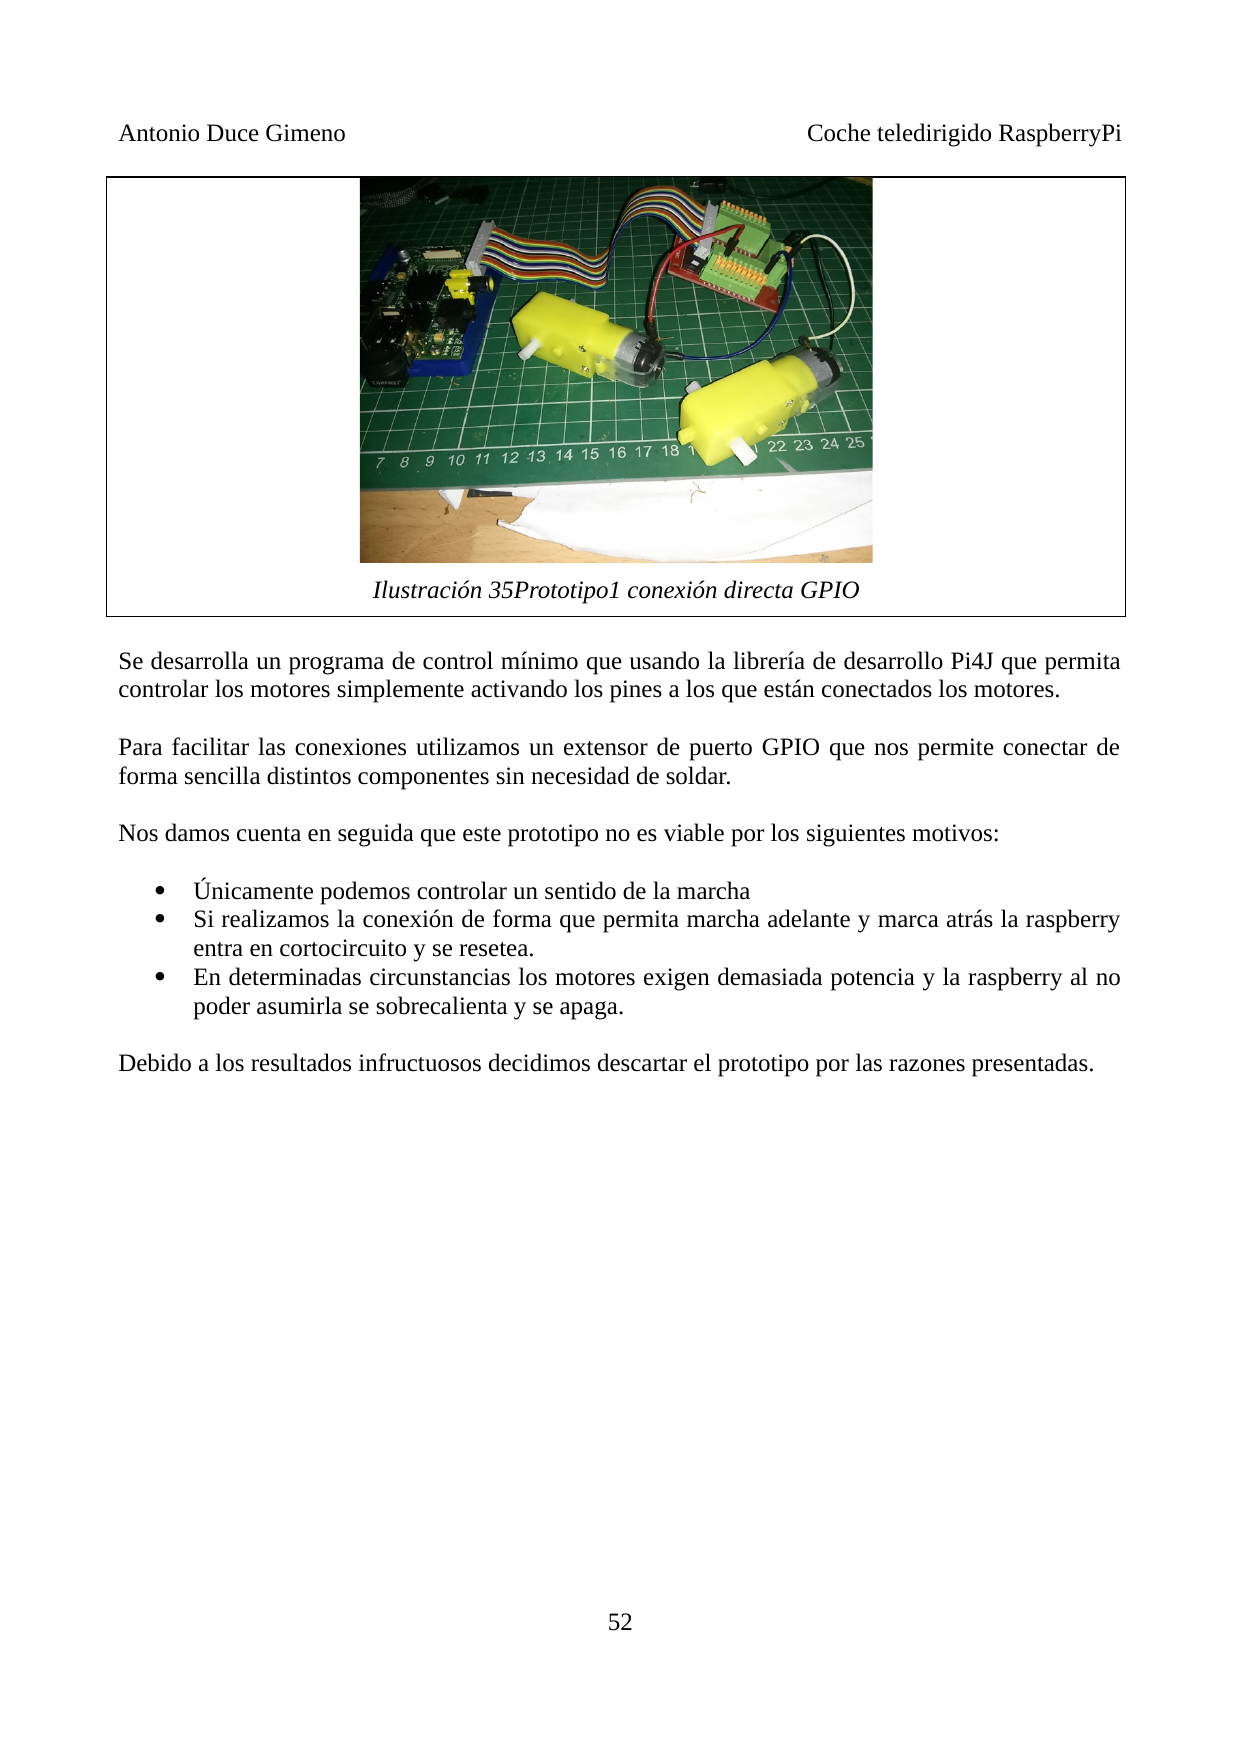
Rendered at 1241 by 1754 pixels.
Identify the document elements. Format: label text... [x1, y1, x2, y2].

list Si realizamos la conexión de forma que permita marcha adelante y marca atrás la raspberry entra en cortocircuito y se resetea. [156, 904, 1122, 962]
list En determinadas circunstancias los motores exigen demasiada potencia y la raspberry al no poder asumirla se sobrecalienta y se apaga. [156, 962, 1122, 1019]
text Se desarrolla un programa de control mínimo que usando la librería de desarrollo Pi4J que permita controlar los motores simplemente activando los pines a los que están conectados los motores. [118, 646, 1122, 703]
picture [359, 177, 873, 563]
text Nos damos cuenta en seguida que este prototipo no es viable por los siguientes motivos: [118, 818, 1122, 847]
text Para facilitar las conexiones utilizamos un extensor de puerto GPIO que nos permite conectar de forma sencilla distintos componentes sin necesidad de soldar. [118, 732, 1122, 789]
list Únicamente podemos controlar un sentido de la marcha [156, 876, 1122, 904]
text Debido a los resultados infructuosos decidimos descartar el prototipo por las razones presentadas. [118, 1048, 1122, 1077]
